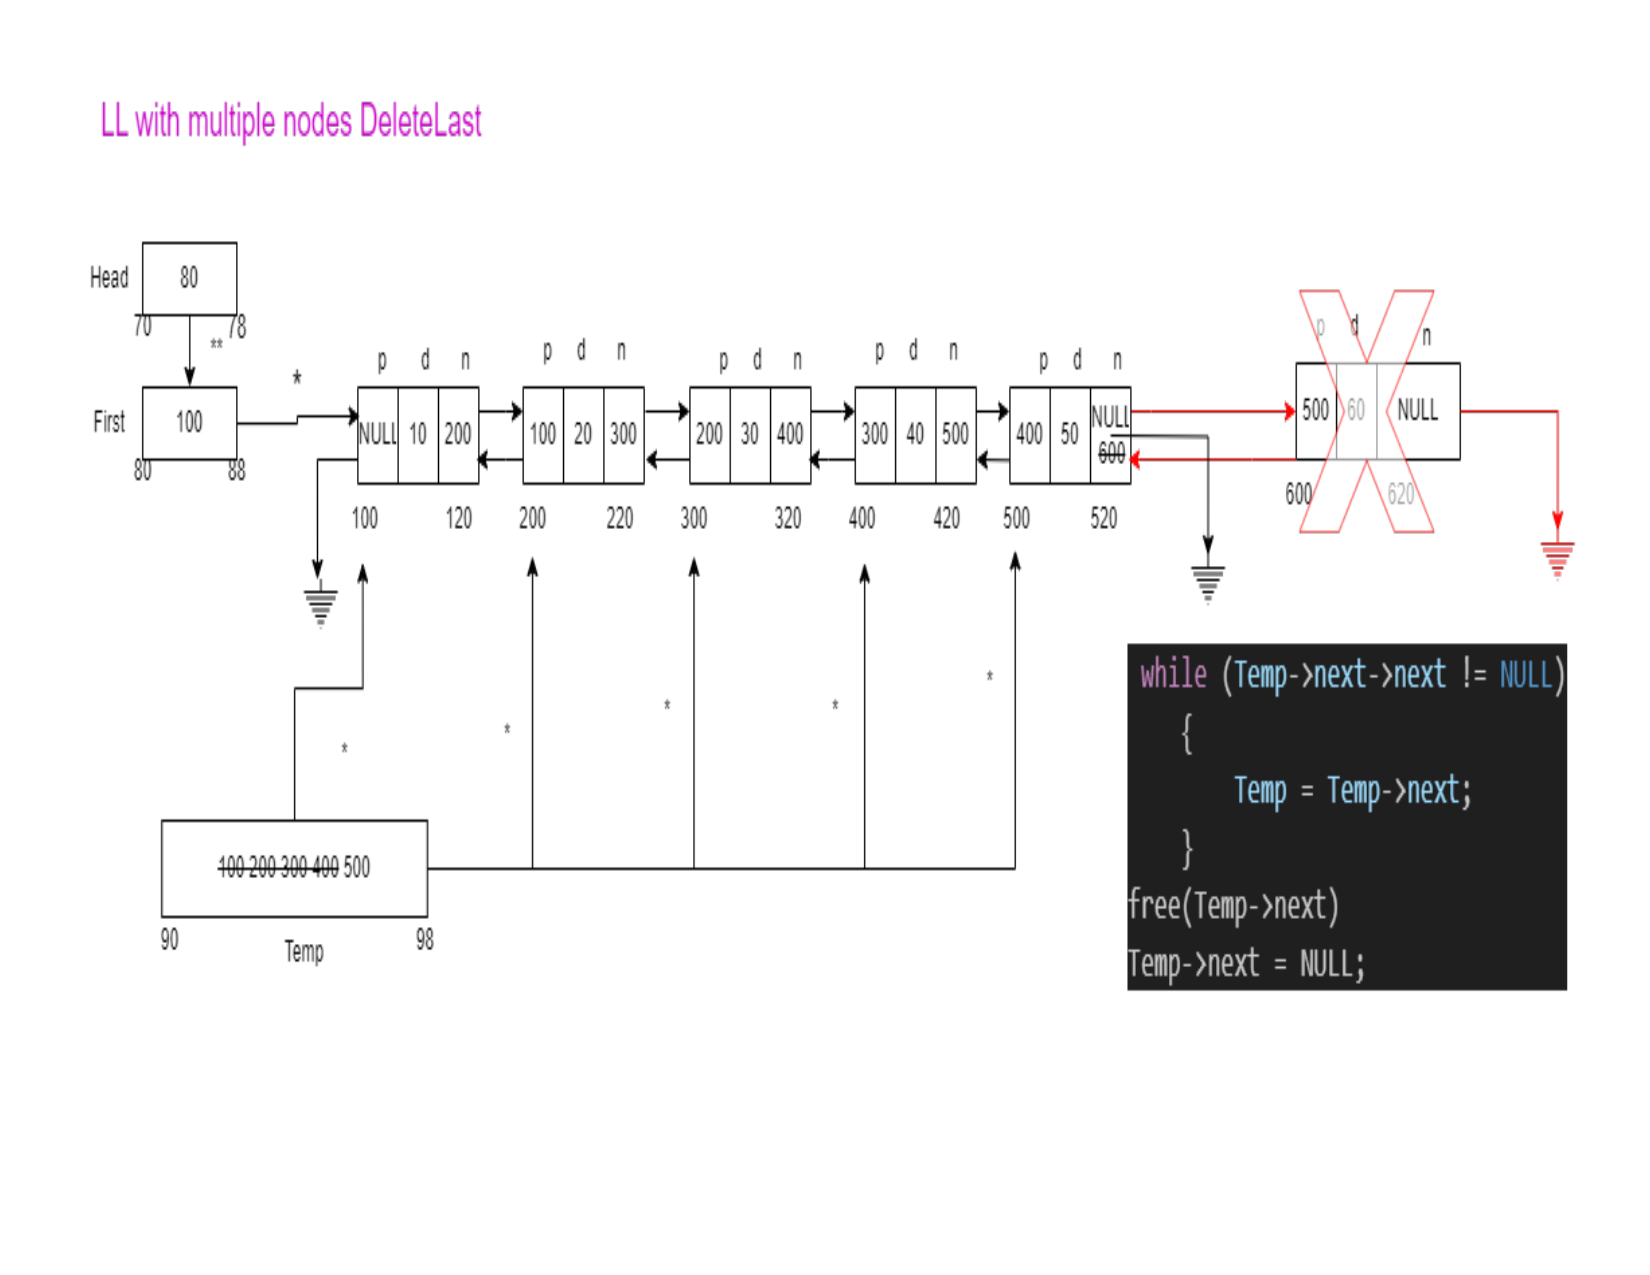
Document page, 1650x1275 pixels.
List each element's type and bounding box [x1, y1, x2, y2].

picture [75, 75, 1609, 1085]
